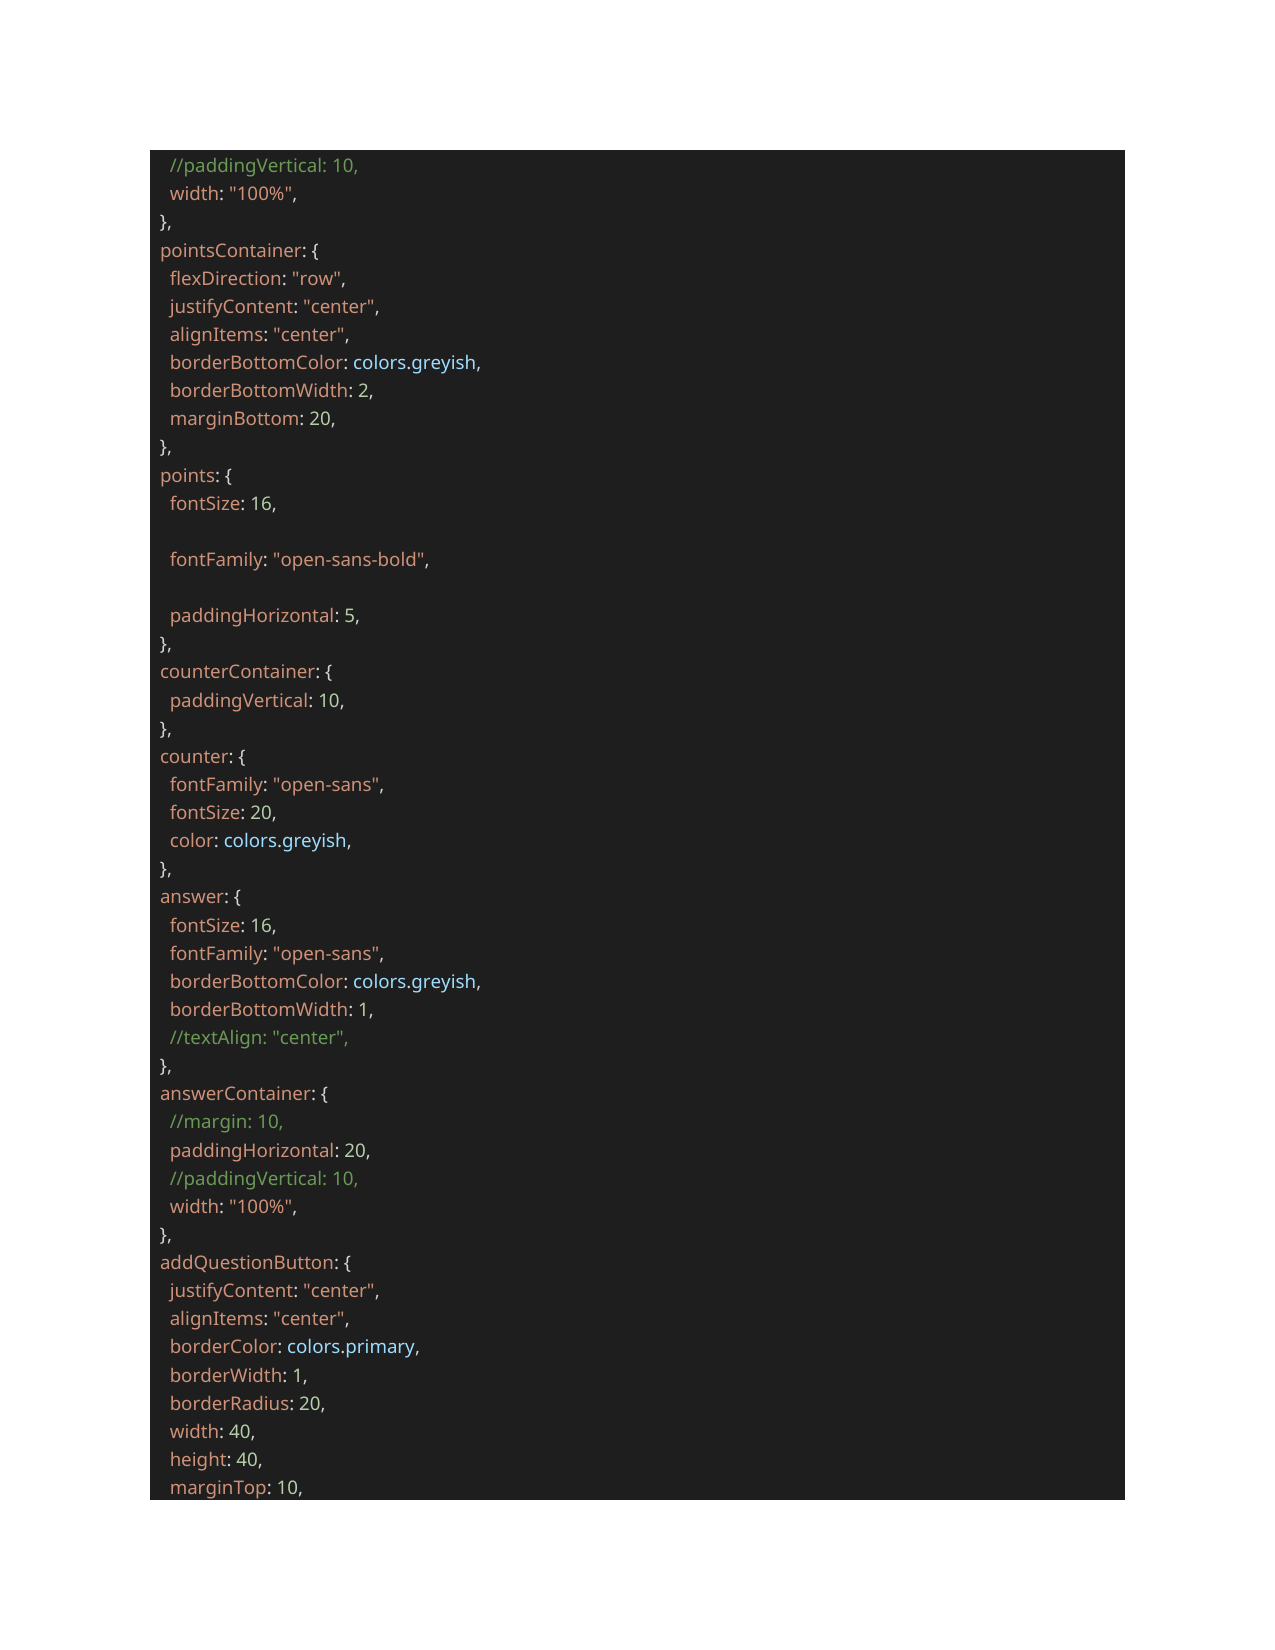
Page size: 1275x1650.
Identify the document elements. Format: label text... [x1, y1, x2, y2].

text answerContainer: { [150, 1078, 1125, 1106]
text }, [150, 628, 1125, 656]
text width: "100%", [150, 1191, 1125, 1219]
text //textAlign: "center", [150, 1022, 1125, 1050]
text flexDirection: "row", [150, 262, 1125, 291]
text height: 40, [150, 1444, 1125, 1472]
text borderBottomColor: colors.greyish, [150, 966, 1125, 994]
text addQuestionButton: { [150, 1247, 1125, 1275]
text fontSize: 20, [150, 797, 1125, 825]
text fontFamily: "open-sans", [150, 769, 1125, 797]
text pointsContainer: { [150, 234, 1125, 262]
text width: 40, [150, 1416, 1125, 1444]
text borderBottomColor: colors.greyish, [150, 347, 1125, 375]
text }, [150, 712, 1125, 741]
text paddingVertical: 10, [150, 684, 1125, 712]
text paddingHorizontal: 20, [150, 1134, 1125, 1162]
text points: { [150, 459, 1125, 487]
text color: colors.greyish, [150, 825, 1125, 853]
text }, [150, 431, 1125, 459]
text fontFamily: "open-sans", [150, 937, 1125, 966]
text marginBottom: 20, [150, 403, 1125, 431]
text alignItems: "center", [150, 1303, 1125, 1331]
text //paddingVertical: 10, [150, 1162, 1125, 1191]
text }, [150, 206, 1125, 234]
text fontSize: 16, [150, 909, 1125, 937]
text borderRadius: 20, [150, 1387, 1125, 1416]
text alignItems: "center", [150, 319, 1125, 347]
text }, [150, 1050, 1125, 1078]
text borderWidth: 1, [150, 1359, 1125, 1387]
text }, [150, 1219, 1125, 1247]
text justifyContent: "center", [150, 1275, 1125, 1303]
text width: "100%", [150, 178, 1125, 206]
text borderBottomWidth: 1, [150, 994, 1125, 1022]
text fontSize: 16, [150, 487, 1125, 516]
text //margin: 10, [150, 1106, 1125, 1134]
text fontFamily: "open-sans-bold", [150, 544, 1125, 572]
text paddingHorizontal: 5, [150, 600, 1125, 628]
text }, [150, 853, 1125, 881]
text borderColor: colors.primary, [150, 1331, 1125, 1359]
text //paddingVertical: 10, [150, 150, 1125, 178]
text counter: { [150, 741, 1125, 769]
text marginTop: 10, [150, 1472, 1125, 1500]
text counterContainer: { [150, 656, 1125, 684]
text answer: { [150, 881, 1125, 909]
text borderBottomWidth: 2, [150, 375, 1125, 403]
text justifyContent: "center", [150, 291, 1125, 319]
